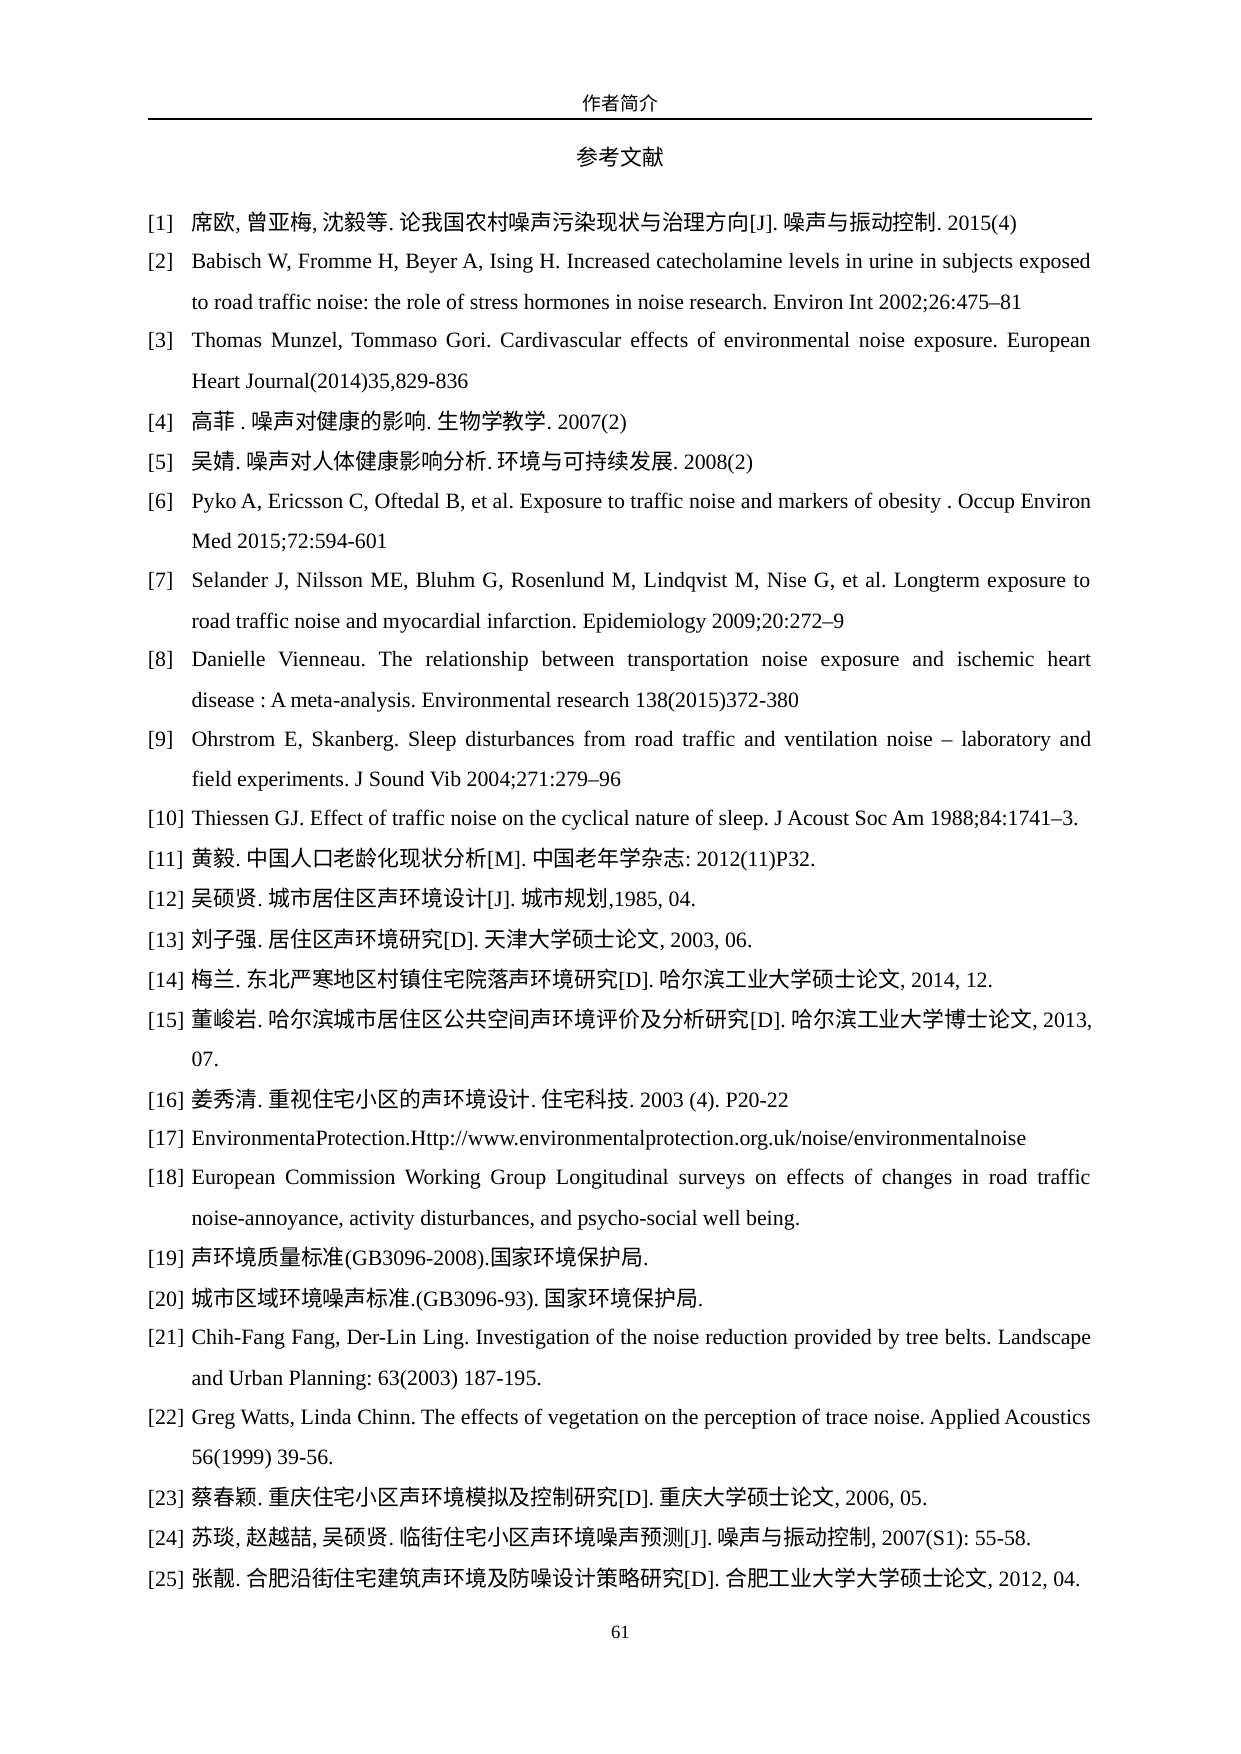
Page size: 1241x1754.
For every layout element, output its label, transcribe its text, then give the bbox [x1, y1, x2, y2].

list Babisch W, Fromme H, Beyer A, Ising H. Increased catecholamine levels in urine in subjects exposed to road traffic noise: the role of stress hormones in noise research. Environ Int 2002;26:475–81 [148, 244, 1092, 318]
list Thiessen GJ. Effect of traffic noise on the cyclical nature of sleep. J Acoust Soc Am 1988;84:1741–3. [148, 802, 1092, 834]
list 苏琰, 赵越喆, 吴硕贤. 临街住宅小区声环境噪声预测[J]. 噪声与振动控制, 2007(S1): 55-58. [148, 1520, 1092, 1552]
list Pyko A, Ericsson C, Oftedal B, et al. Exposure to traffic noise and markers of obesity . Occup Environ Med 2015;72:594-601 [148, 484, 1092, 557]
list 高菲 . 噪声对健康的影响. 生物学教学. 2007(2) [148, 403, 1092, 436]
list 黄毅. 中国人口老龄化现状分析[M]. 中国老年学杂志: 2012(11)P32. [148, 840, 1092, 873]
list Greg Watts, Linda Chinn. The effects of vegetation on the perception of trace noise. Applied Acoustics 56(1999) 39-56. [148, 1400, 1092, 1473]
list 蔡春颖. 重庆住宅小区声环境模拟及控制研究[D]. 重庆大学硕士论文, 2006, 05. [148, 1479, 1092, 1512]
list EnvironmentaProtection.Http://www.environmentalprotection.org.uk/noise/environmentalnoise [148, 1122, 1092, 1154]
list Chih-Fang Fang, Der-Lin Ling. Investigation of the noise reduction provided by tree belts. Landscape and Urban Planning: 63(2003) 187-195. [148, 1321, 1092, 1394]
text 参考文献 [148, 139, 1092, 172]
list 吴硕贤. 城市居住区声环境设计[J]. 城市规划,1985, 04. [148, 881, 1092, 913]
list 城市区域环境噪声标准.(GB3096-93). 国家环境保护局. [148, 1280, 1092, 1313]
list Danielle Vienneau. The relationship between transportation noise exposure and ischemic heart disease : A meta-analysis. Environmental research 138(2015)372-380 [148, 643, 1092, 716]
list 姜秀清. 重视住宅小区的声环境设计. 住宅科技. 2003 (4). P20-22 [148, 1081, 1092, 1114]
list 董峻岩. 哈尔滨城市居住区公共空间声环境评价及分析研究[D]. 哈尔滨工业大学博士论文, 2013, 07. [148, 1002, 1092, 1075]
list 吴婧. 噪声对人体健康影响分析. 环境与可持续发展. 2008(2) [148, 444, 1092, 476]
list Selander J, Nilsson ME, Bluhm G, Rosenlund M, Lindqvist M, Nise G, et al. Longterm exposure to road traffic noise and myocardial infarction. Epidemiology 2009;20:272–9 [148, 563, 1092, 637]
list Ohrstrom E, Skanberg. Sleep disturbances from road traffic and ventilation noise – laboratory and field experiments. J Sound Vib 2004;271:279–96 [148, 722, 1092, 795]
list Thomas Munzel, Tommaso Gori. Cardivascular effects of environmental noise exposure. European Heart Journal(2014)35,829-836 [148, 324, 1092, 397]
list 声环境质量标准(GB3096-2008).国家环境保护局. [148, 1240, 1092, 1272]
list 梅兰. 东北严寒地区村镇住宅院落声环境研究[D]. 哈尔滨工业大学硕士论文, 2014, 12. [148, 962, 1092, 994]
list 席欧, 曾亚梅, 沈毅等. 论我国农村噪声污染现状与治理方向[J]. 噪声与振动控制. 2015(4) [148, 204, 1092, 237]
list 张靓. 合肥沿街住宅建筑声环境及防噪设计策略研究[D]. 合肥工业大学大学硕士论文, 2012, 04. [148, 1560, 1092, 1593]
list 刘子强. 居住区声环境研究[D]. 天津大学硕士论文, 2003, 06. [148, 921, 1092, 954]
list European Commission Working Group Longitudinal surveys on effects of changes in road traffic noise-annoyance, activity disturbances, and psycho-social well being. [148, 1161, 1092, 1234]
